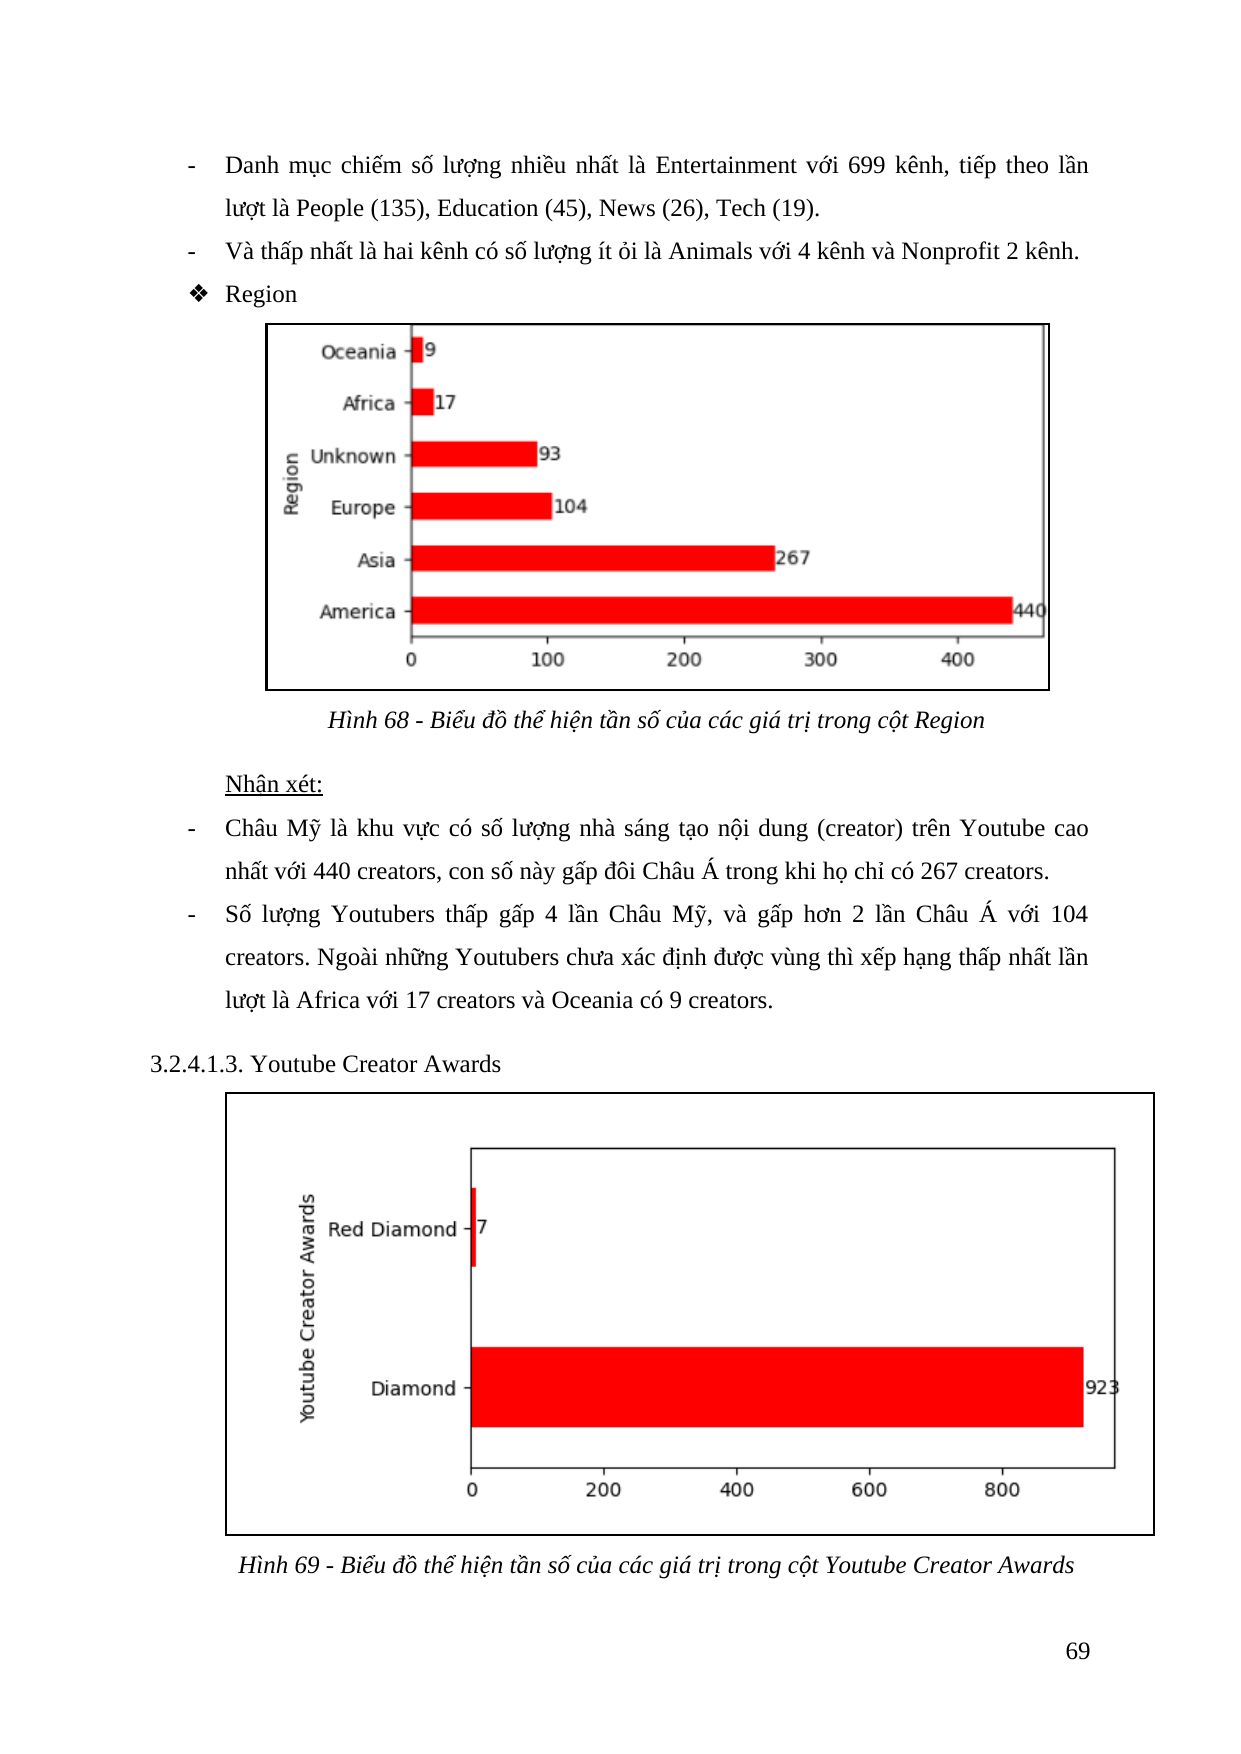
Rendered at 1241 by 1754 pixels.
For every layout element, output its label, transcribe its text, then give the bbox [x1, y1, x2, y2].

picture [227, 1094, 1153, 1534]
text Hình 68 - Biểu đồ thể hiện tần số của các giá trị trong cột Region [225, 706, 1090, 734]
list Châu Mỹ là khu vực có số lượng nhà sáng tạo nội dung (creator) trên Youtube cao nhất với 440 creators, con số này gấp đôi Châu Á trong khi họ chỉ có 267 creators. [187, 813, 1090, 884]
list Và thấp nhất là hai kênh có số lượng ít ỏi là Animals với 4 kênh và Nonprofit 2 kênh. [187, 236, 1090, 265]
text Hình 69 - Biểu đồ thể hiện tần số của các giá trị trong cột Youtube Creator Awards [225, 1550, 1090, 1579]
list Số lượng Youtubers thấp gấp 4 lần Châu Mỹ, và gấp hơn 2 lần Châu Á với 104 creators. Ngoài những Youtubers chưa xác định được vùng thì xếp hạng thấp nhất lần lượt là Africa với 17 creators và Oceania có 9 creators. [187, 899, 1090, 1014]
text 3.2.4.1.3. Youtube Creator Awards [150, 1049, 1090, 1078]
list Danh mục chiếm số lượng nhiều nhất là Entertainment với 699 kênh, tiếp theo lần lượt là People (135), Education (45), News (26), Tech (19). [187, 150, 1090, 222]
text Nhận xét: [225, 769, 1090, 798]
picture [268, 325, 1048, 689]
list Region [187, 279, 1090, 308]
